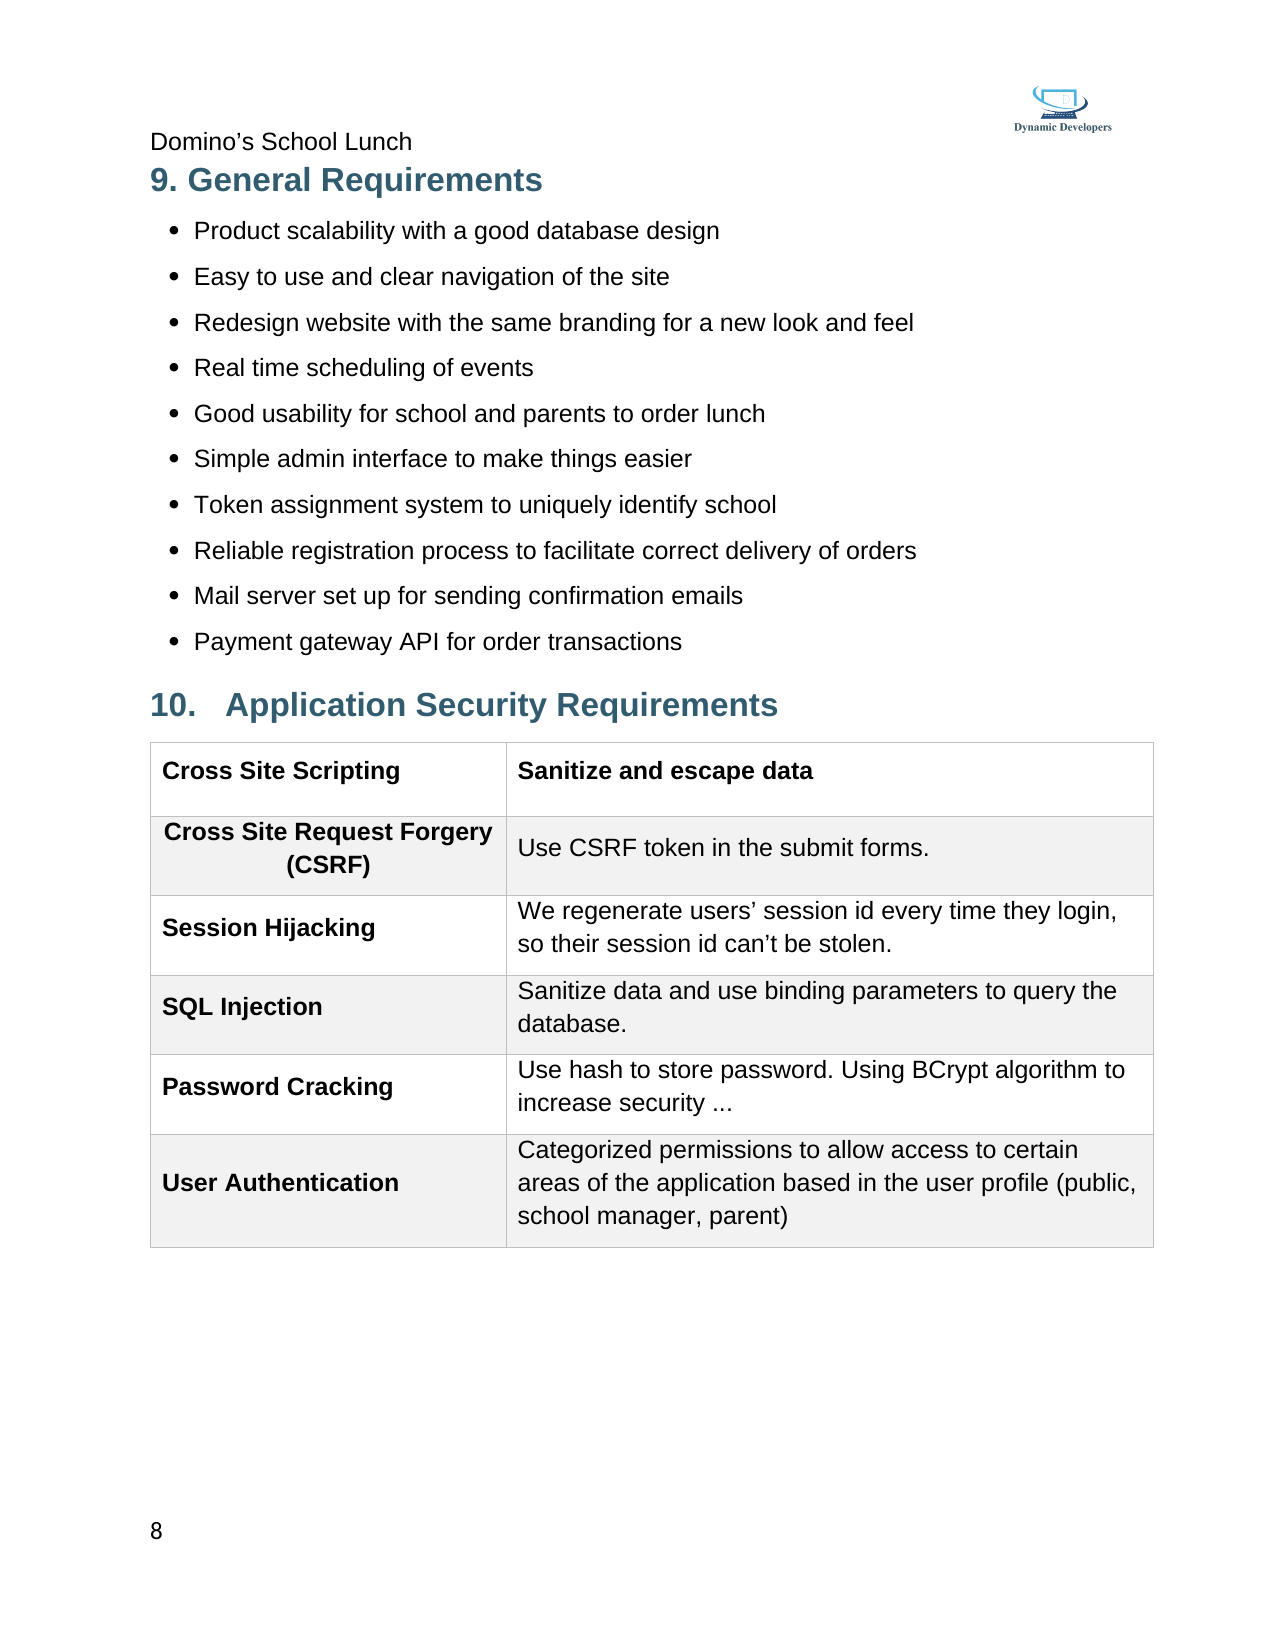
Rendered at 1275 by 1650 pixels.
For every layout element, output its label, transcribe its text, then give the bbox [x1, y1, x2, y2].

list Mail server set up for sending confirmation emails [169, 581, 1125, 610]
list Redesign website with the same branding for a new look and feel [169, 307, 1125, 336]
table_cell Use hash to store password. Using BCrypt algorithm to increase security ... [507, 1055, 1153, 1134]
picture [996, 73, 1125, 150]
list Reliable registration process to facilitate correct delivery of orders [169, 536, 1125, 564]
list Good usability for school and parents to order lunch [169, 399, 1125, 428]
table_cell Session Hijacking [151, 896, 506, 975]
subtitle Application Security Requirements [150, 685, 1125, 723]
table_cell Categorized permissions to allow access to certain areas of the application based in the user profile (public, school manager, parent) [507, 1135, 1153, 1247]
table_cell User Authentication [151, 1135, 506, 1247]
list Easy to use and clear navigation of the site [169, 262, 1125, 291]
table_cell We regenerate users’ session id every time they login, so their session id can’t be stolen. [507, 896, 1153, 975]
table_cell Password Cracking [151, 1055, 506, 1134]
table_header Sanitize and escape data [507, 743, 1153, 816]
subtitle General Requirements [150, 159, 1125, 198]
table_header Cross Site Scripting [151, 743, 506, 816]
list Simple admin interface to make things easier [169, 444, 1125, 473]
list Payment gateway API for order transactions [169, 627, 1125, 656]
table_cell Sanitize data and use binding parameters to query the database. [507, 976, 1153, 1054]
list Product scalability with a good database design [169, 216, 1125, 245]
table_cell Cross Site Request Forgery (CSRF) [151, 817, 506, 895]
table_cell Use CSRF token in the submit forms. [507, 817, 1153, 895]
list Real time scheduling of events [169, 353, 1125, 382]
list Token assignment system to uniquely identify school [169, 490, 1125, 519]
table_cell SQL Injection [151, 976, 506, 1054]
